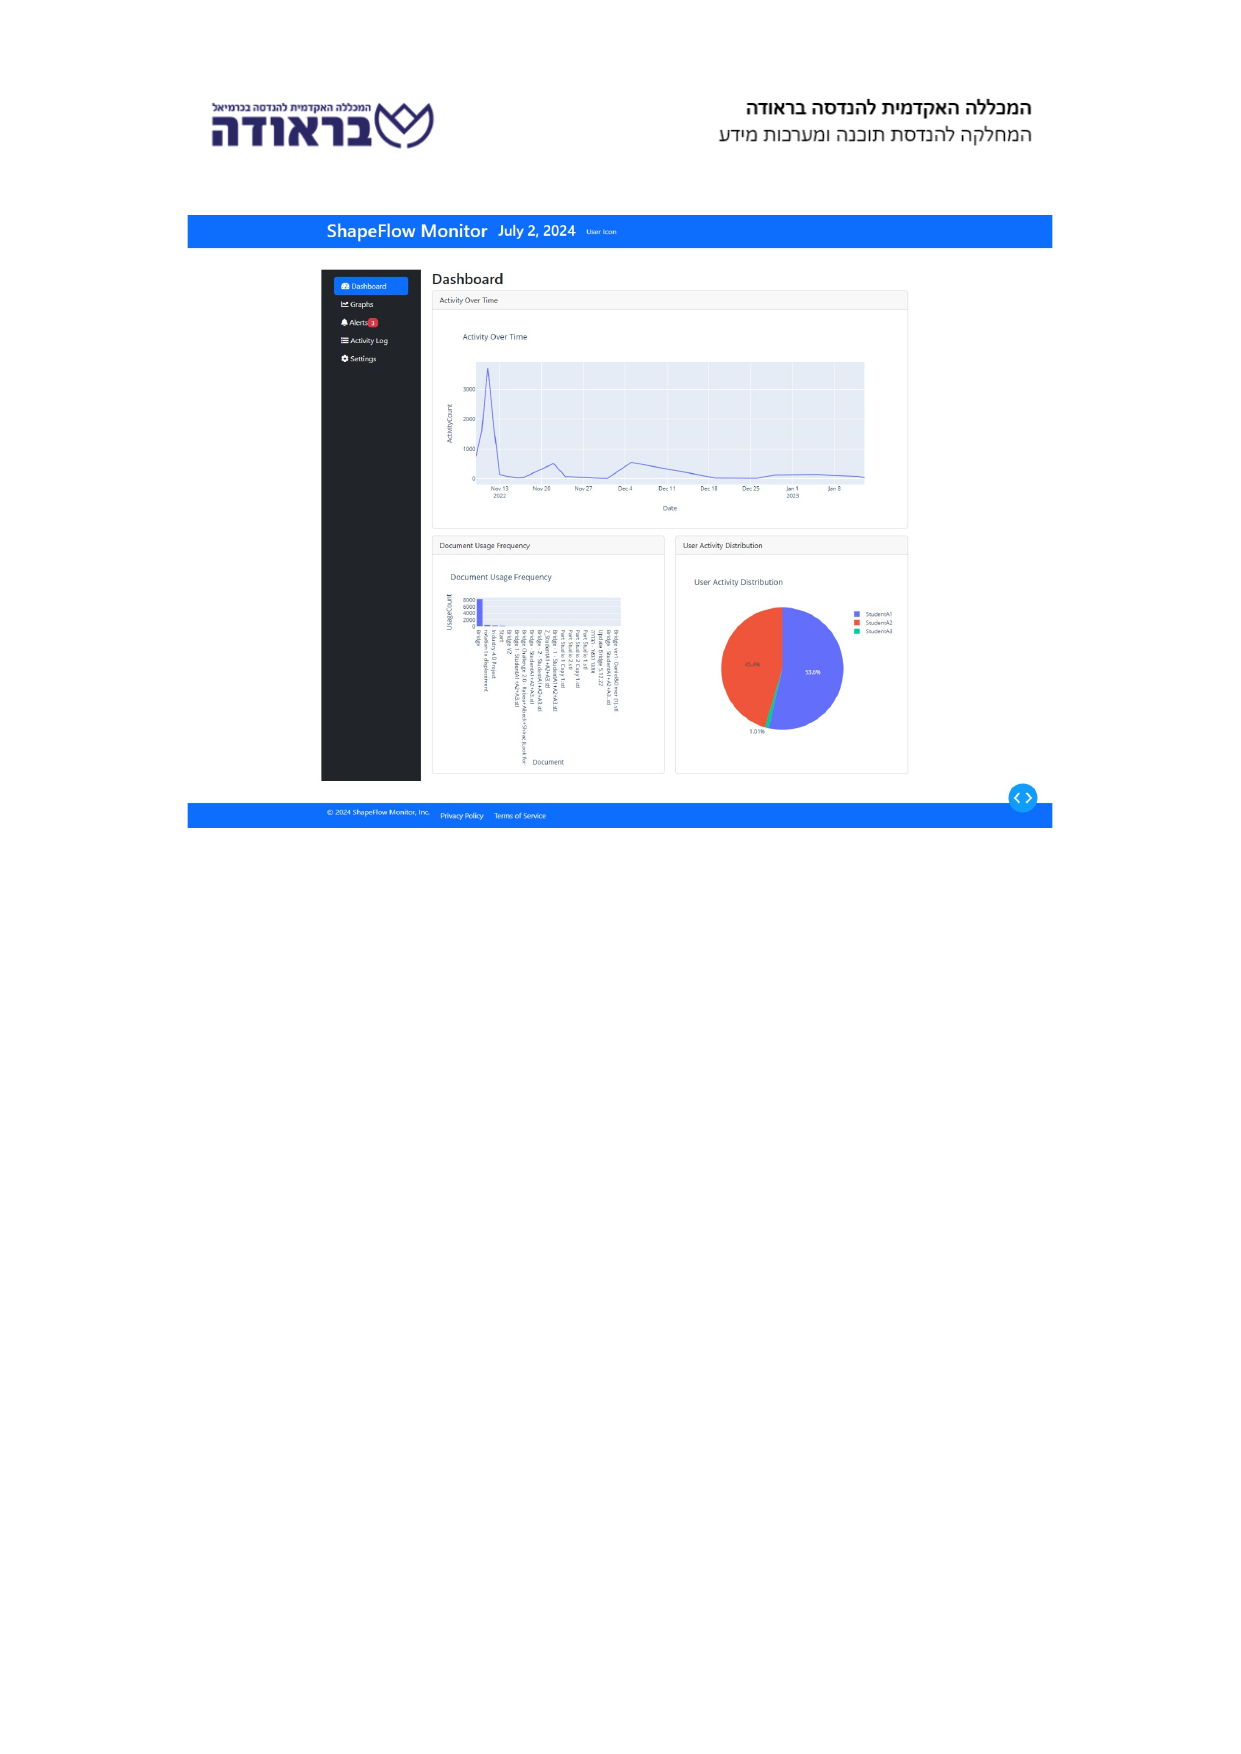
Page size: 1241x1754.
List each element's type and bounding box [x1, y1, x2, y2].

picture [187, 73, 1053, 163]
picture [187, 215, 1053, 828]
